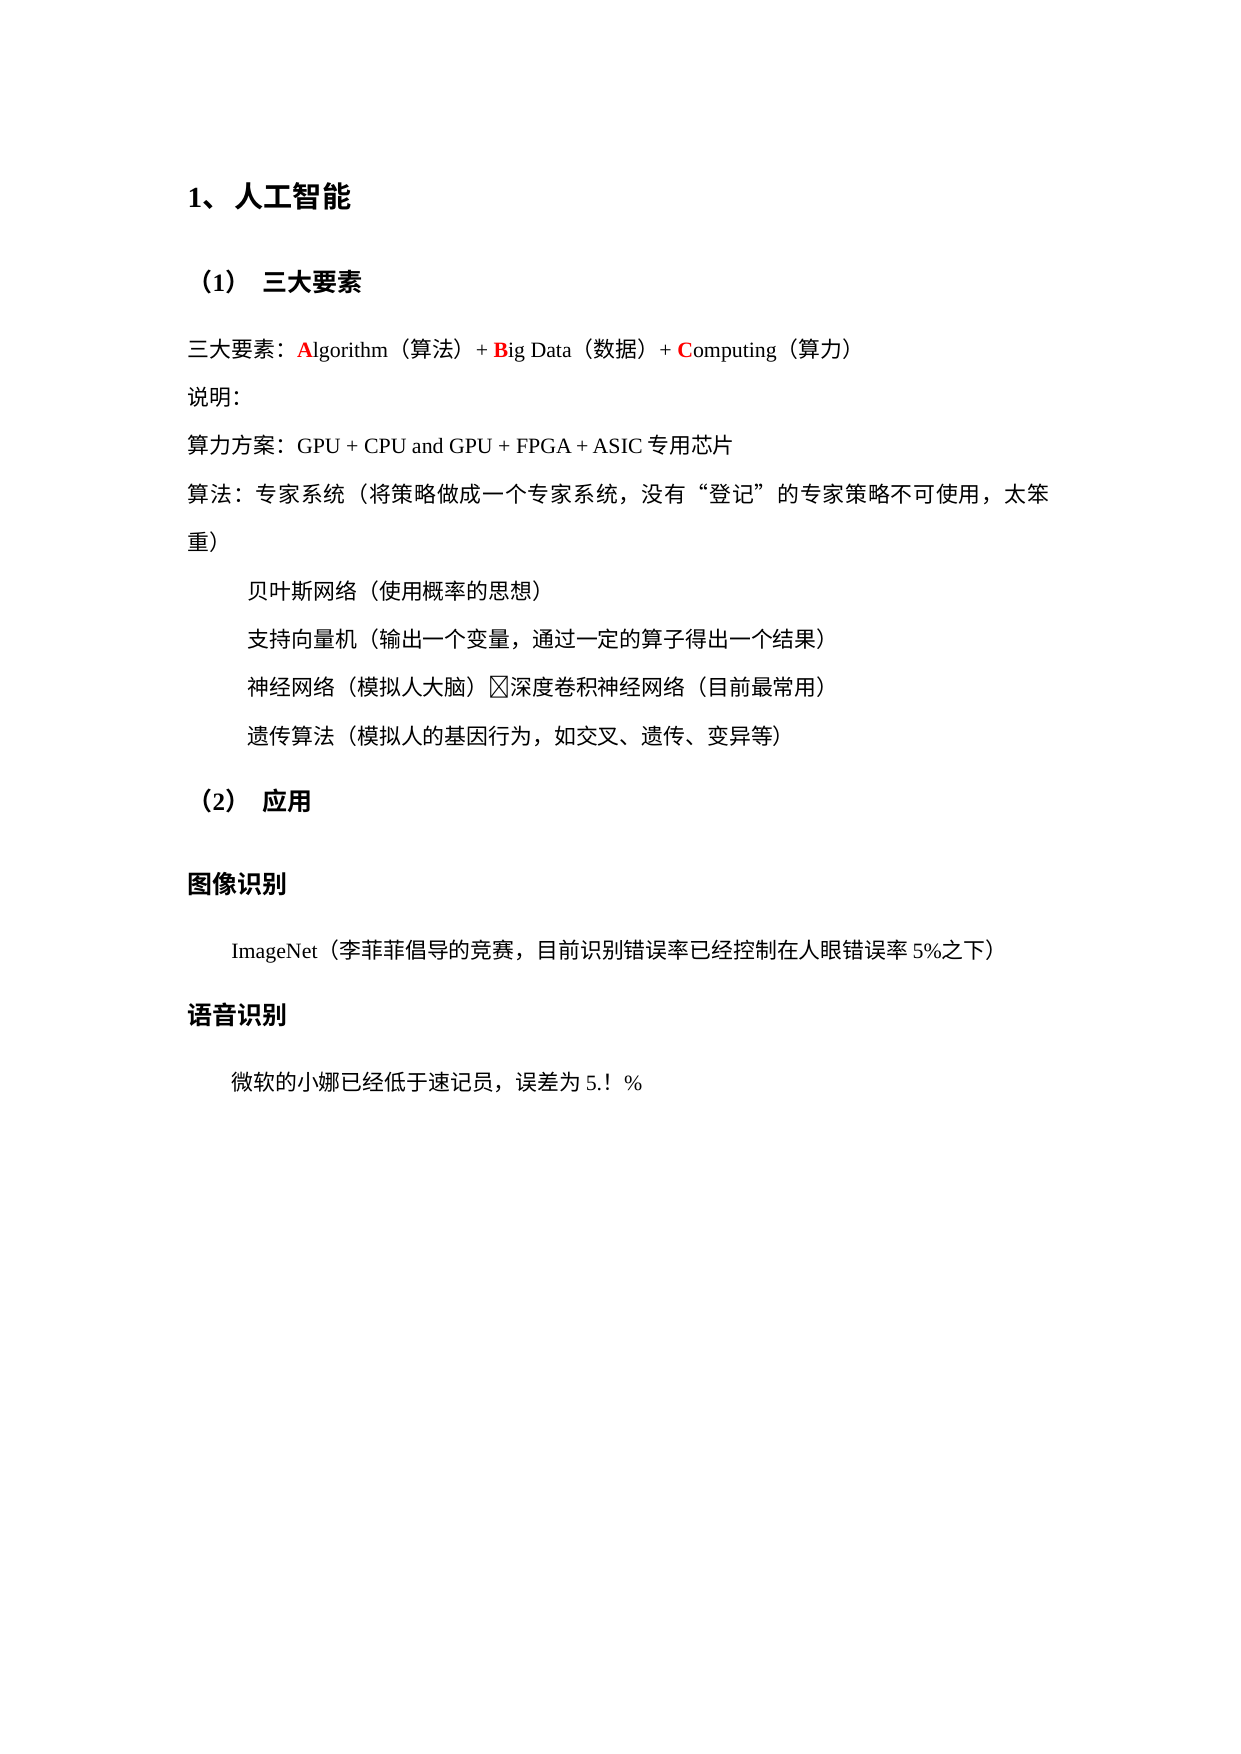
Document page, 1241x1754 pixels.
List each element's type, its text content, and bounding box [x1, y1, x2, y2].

subtitle 语音识别 [187, 981, 1053, 1046]
subtitle 人工智能 [187, 162, 1053, 227]
text 说明： [187, 379, 1053, 412]
text ImageNet（李菲菲倡导的竞赛，目前识别错误率已经控制在人眼错误率5%之下） [187, 933, 1053, 965]
subtitle 三大要素 [187, 248, 1053, 313]
text 神经网络（模拟人大脑）深度卷积神经网络（目前最常用） [187, 670, 1053, 702]
text 遗传算法（模拟人的基因行为，如交叉、遗传、变异等） [187, 718, 1053, 751]
text 算法：专家系统（将策略做成一个专家系统，没有“登记”的专家策略不可使用，太笨重） [187, 476, 1053, 557]
subtitle 应用 [187, 767, 1053, 832]
text 三大要素：Algorithm（算法）+ Big Data（数据）+ Computing（算力） [187, 331, 1053, 364]
text 贝叶斯网络（使用概率的思想） [187, 573, 1053, 606]
subtitle 图像识别 [187, 850, 1053, 915]
text 算力方案：GPU + CPU and GPU + FPGA + ASIC专用芯片 [187, 428, 1053, 460]
text 微软的小娜已经低于速记员，误差为5.！% [187, 1064, 1053, 1097]
text 支持向量机（输出一个变量，通过一定的算子得出一个结果） [187, 622, 1053, 654]
